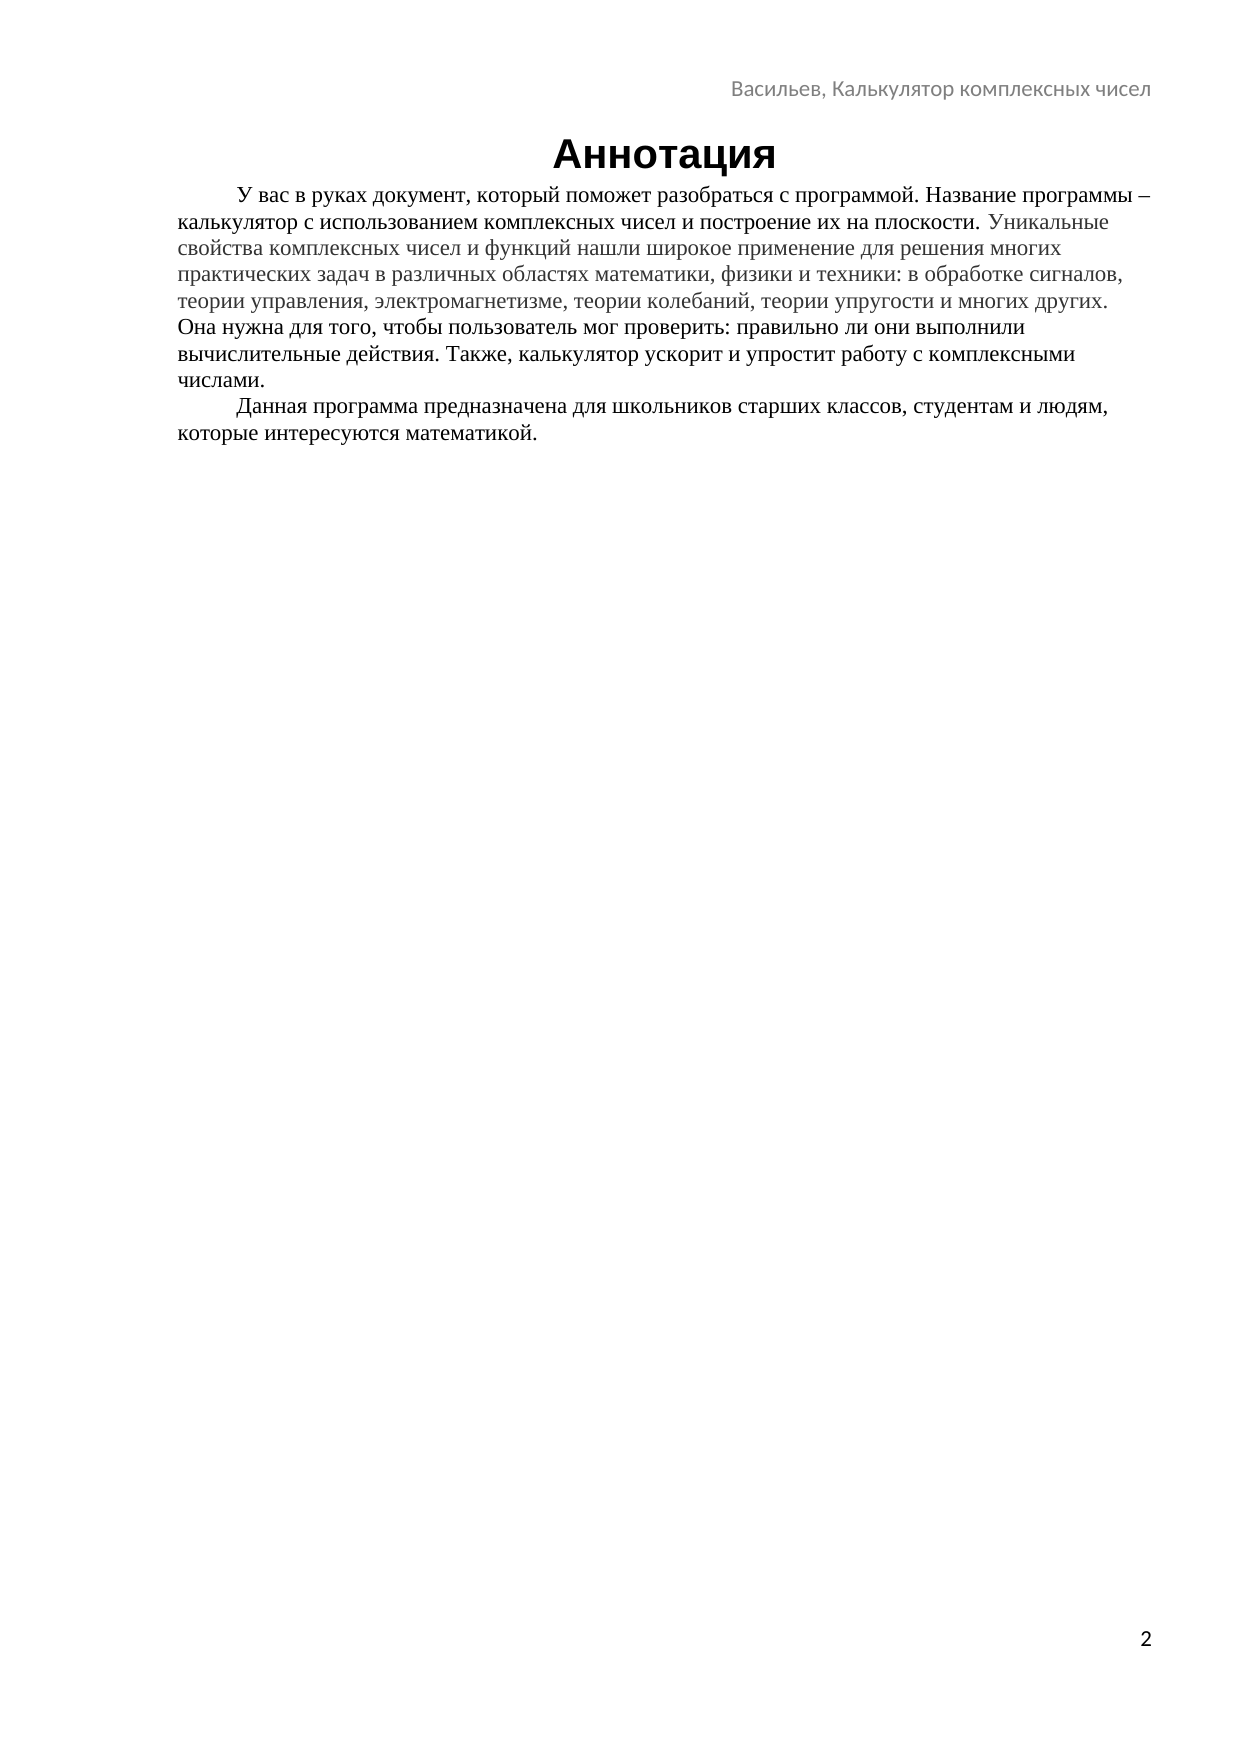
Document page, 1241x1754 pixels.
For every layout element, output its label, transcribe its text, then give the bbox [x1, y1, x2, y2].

subtitle Аннотация [177, 130, 1152, 178]
text У вас в руках документ, который поможет разобраться с программой. Название программы – калькулятор с использованием комплексных чисел и построение их на плоскости. Уникальные свойства комплексных чисел и функций нашли широкое применение для решения многих практических задач в различных областях математики, физики и техники: в обработке сигналов, теории управления, электромагнетизме, теории колебаний, теории упругости и многих других. Она нужна для того, чтобы пользователь мог проверить: правильно ли они выполнили вычислительные действия. Также, калькулятор ускорит и упростит работу с комплексными числами. [177, 181, 1152, 392]
text Данная программа предназначена для школьников старших классов, студентам и людям, которые интересуются математикой. [177, 392, 1152, 445]
